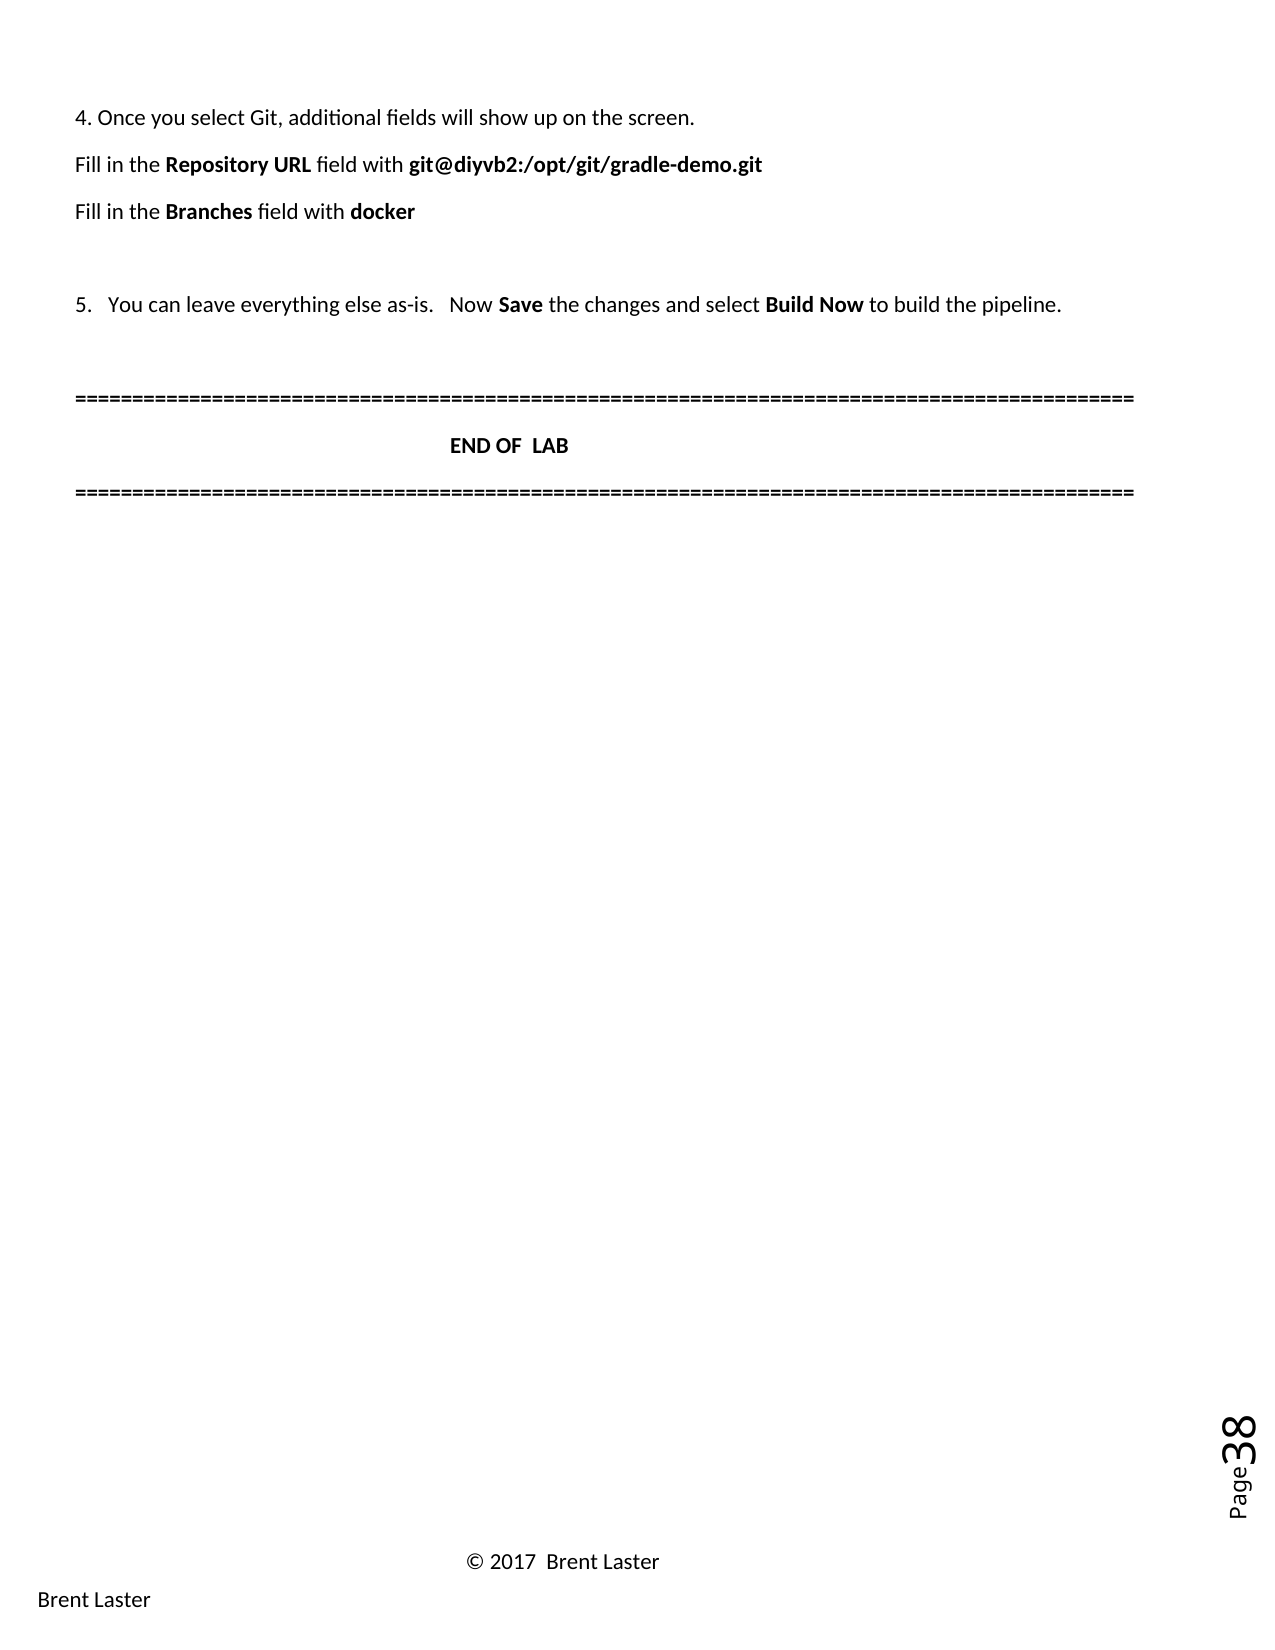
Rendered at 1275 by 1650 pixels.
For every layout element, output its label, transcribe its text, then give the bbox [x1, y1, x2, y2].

text 4. Once you select Git, additional fields will show up on the screen. [75, 103, 1200, 131]
text Fill in the Branches field with docker [75, 197, 1200, 225]
text END OF LAB [75, 431, 1200, 459]
text ============================================================================================= [75, 384, 1200, 412]
text ============================================================================================= [75, 478, 1200, 506]
text Fill in the Repository URL field with git@diyvb2:/opt/git/gradle-demo.git [75, 150, 1200, 178]
text 5. You can leave everything else as-is. Now Save the changes and select Build Now to build the pipeline. [75, 291, 1200, 318]
